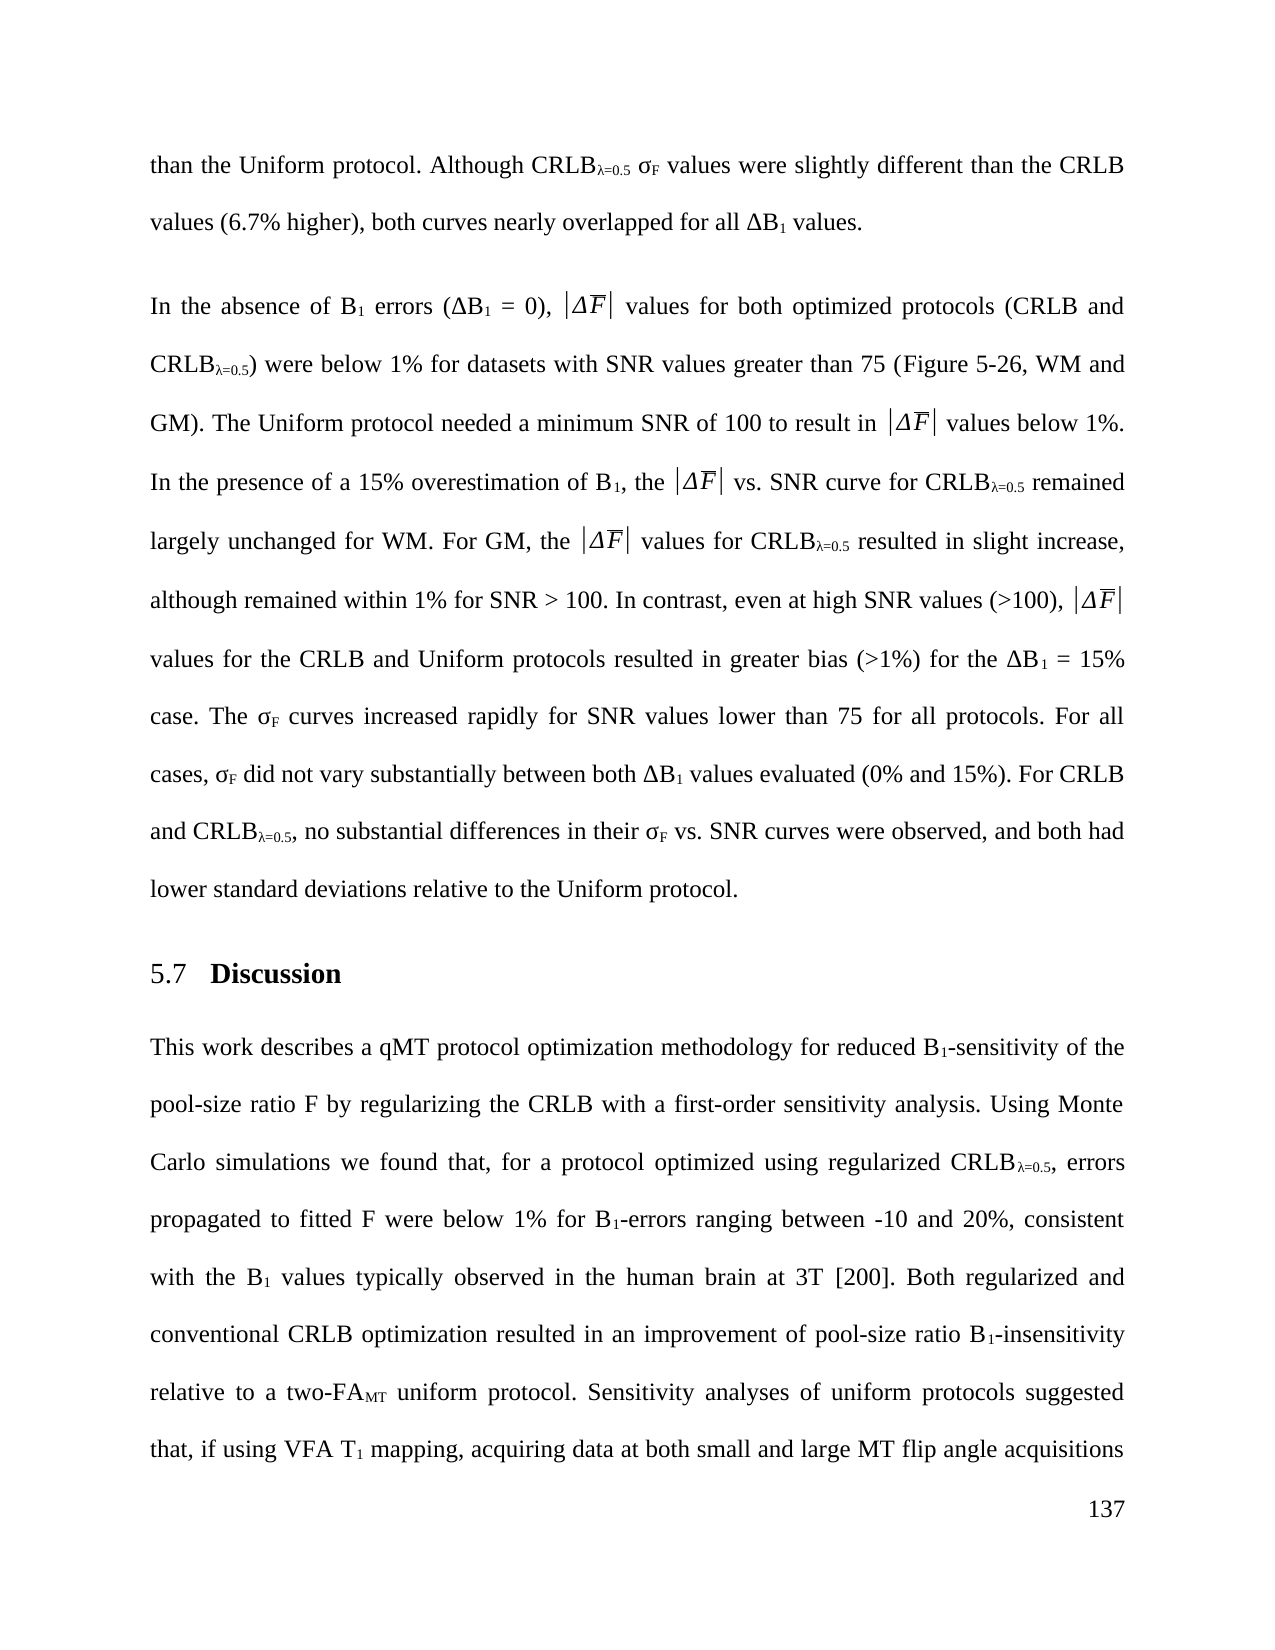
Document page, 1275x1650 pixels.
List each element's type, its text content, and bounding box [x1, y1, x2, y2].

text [150, 150, 1125, 236]
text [150, 1032, 1125, 1463]
subtitle Discussion [150, 956, 1125, 990]
